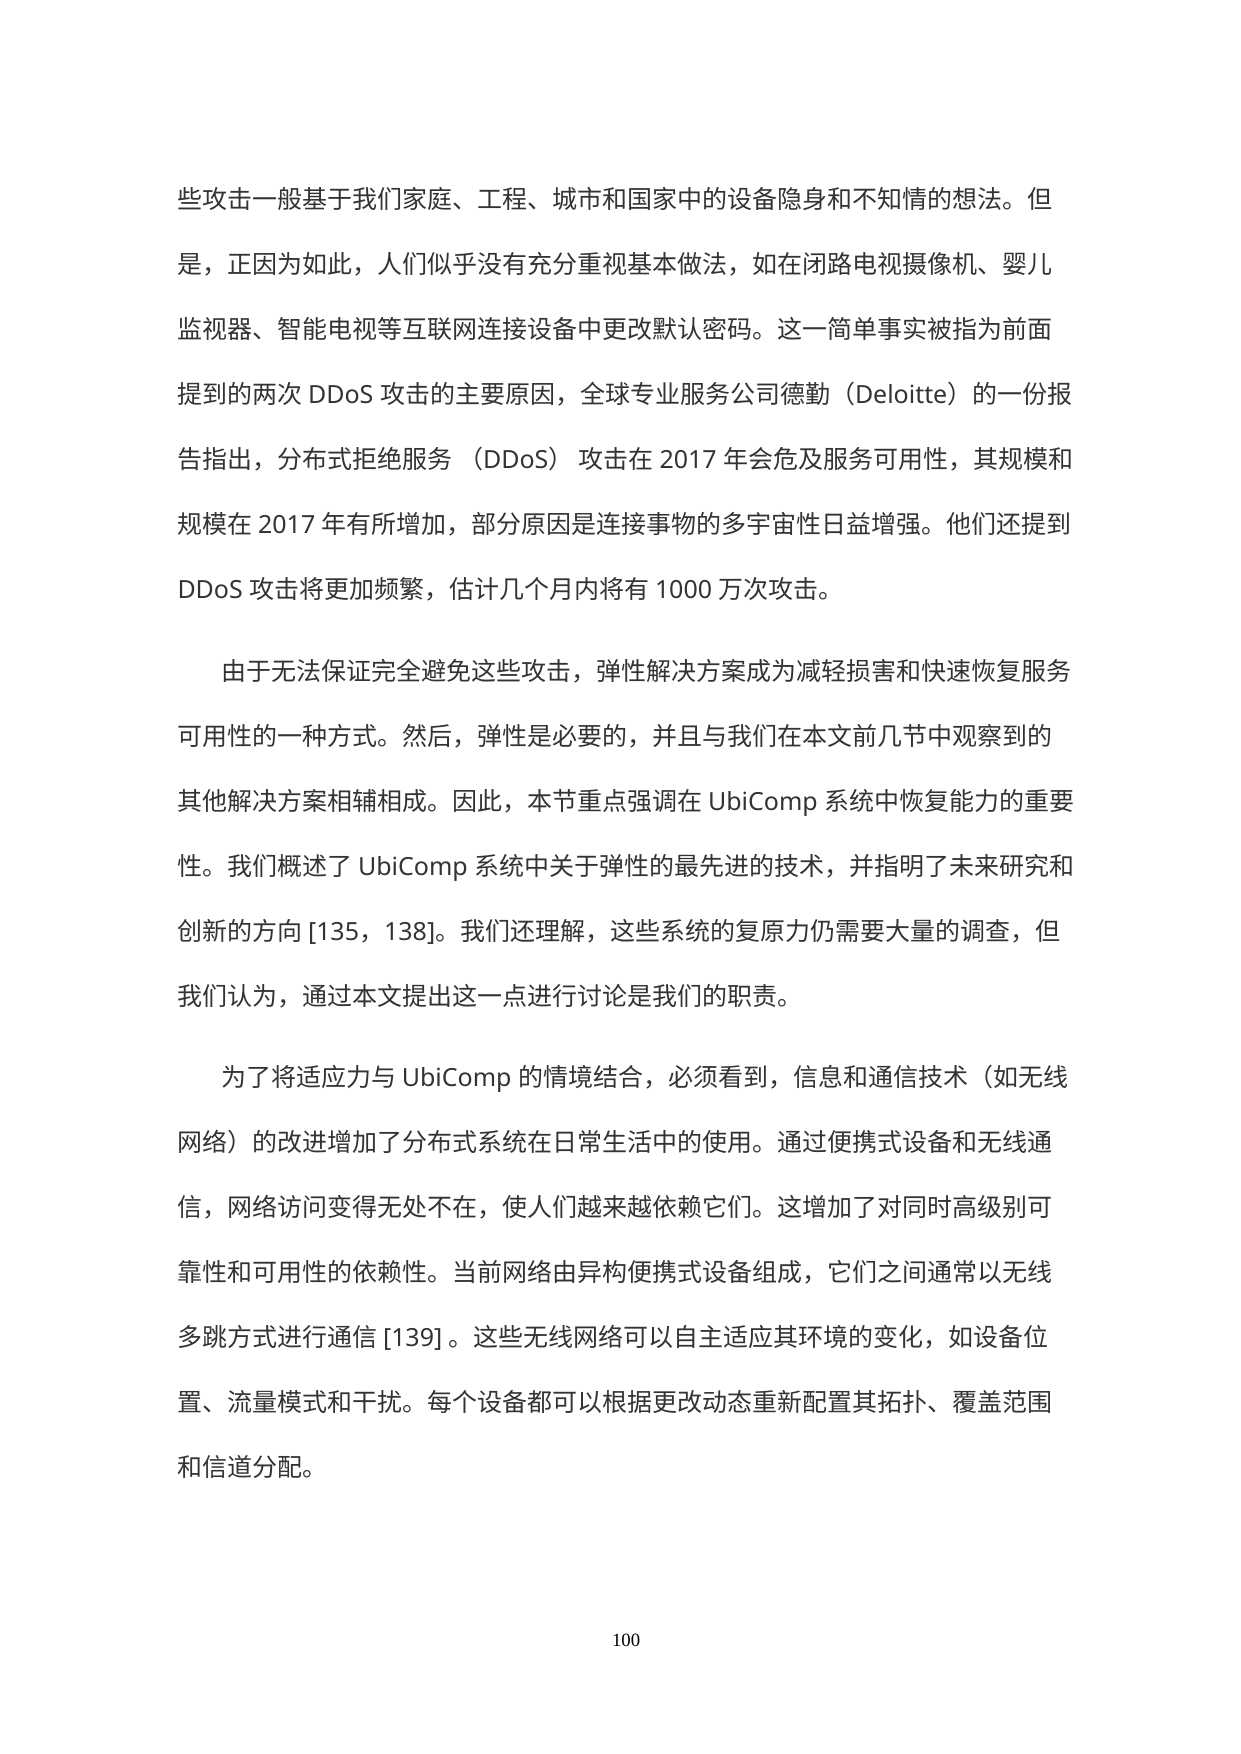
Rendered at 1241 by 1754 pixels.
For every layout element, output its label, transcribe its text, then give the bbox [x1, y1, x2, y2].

text 由于无法保证完全避免这些攻击，弹性解决方案成为减轻损害和快速恢复服务可用性的一种方式。然后，弹性是必要的，并且与我们在本文前几节中观察到的其他解决方案相辅相成。因此，本节重点强调在 UbiComp 系统中恢复能力的重要性。我们概述了 UbiComp 系统中关于弹性的最先进的技术，并指明了未来研究和创新的方向 [135，138]。我们还理解，这些系统的复原力仍需要大量的调查，但我们认为，通过本文提出这一点进行讨论是我们的职责。 [177, 637, 1075, 1027]
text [177, 165, 1075, 620]
text 为了将适应力与 UbiComp 的情境结合，必须看到，信息和通信技术（如无线网络）的改进增加了分布式系统在日常生活中的使用。通过便携式设备和无线通信，网络访问变得无处不在，使人们越来越依赖它们。这增加了对同时高级别可靠性和可用性的依赖性。当前网络由异构便携式设备组成，它们之间通常以无线多跳方式进行通信 [139] 。这些无线网络可以自主适应其环境的变化，如设备位置、流量模式和干扰。每个设备都可以根据更改动态重新配置其拓扑、覆盖范围和信道分配。 [177, 1043, 1075, 1498]
